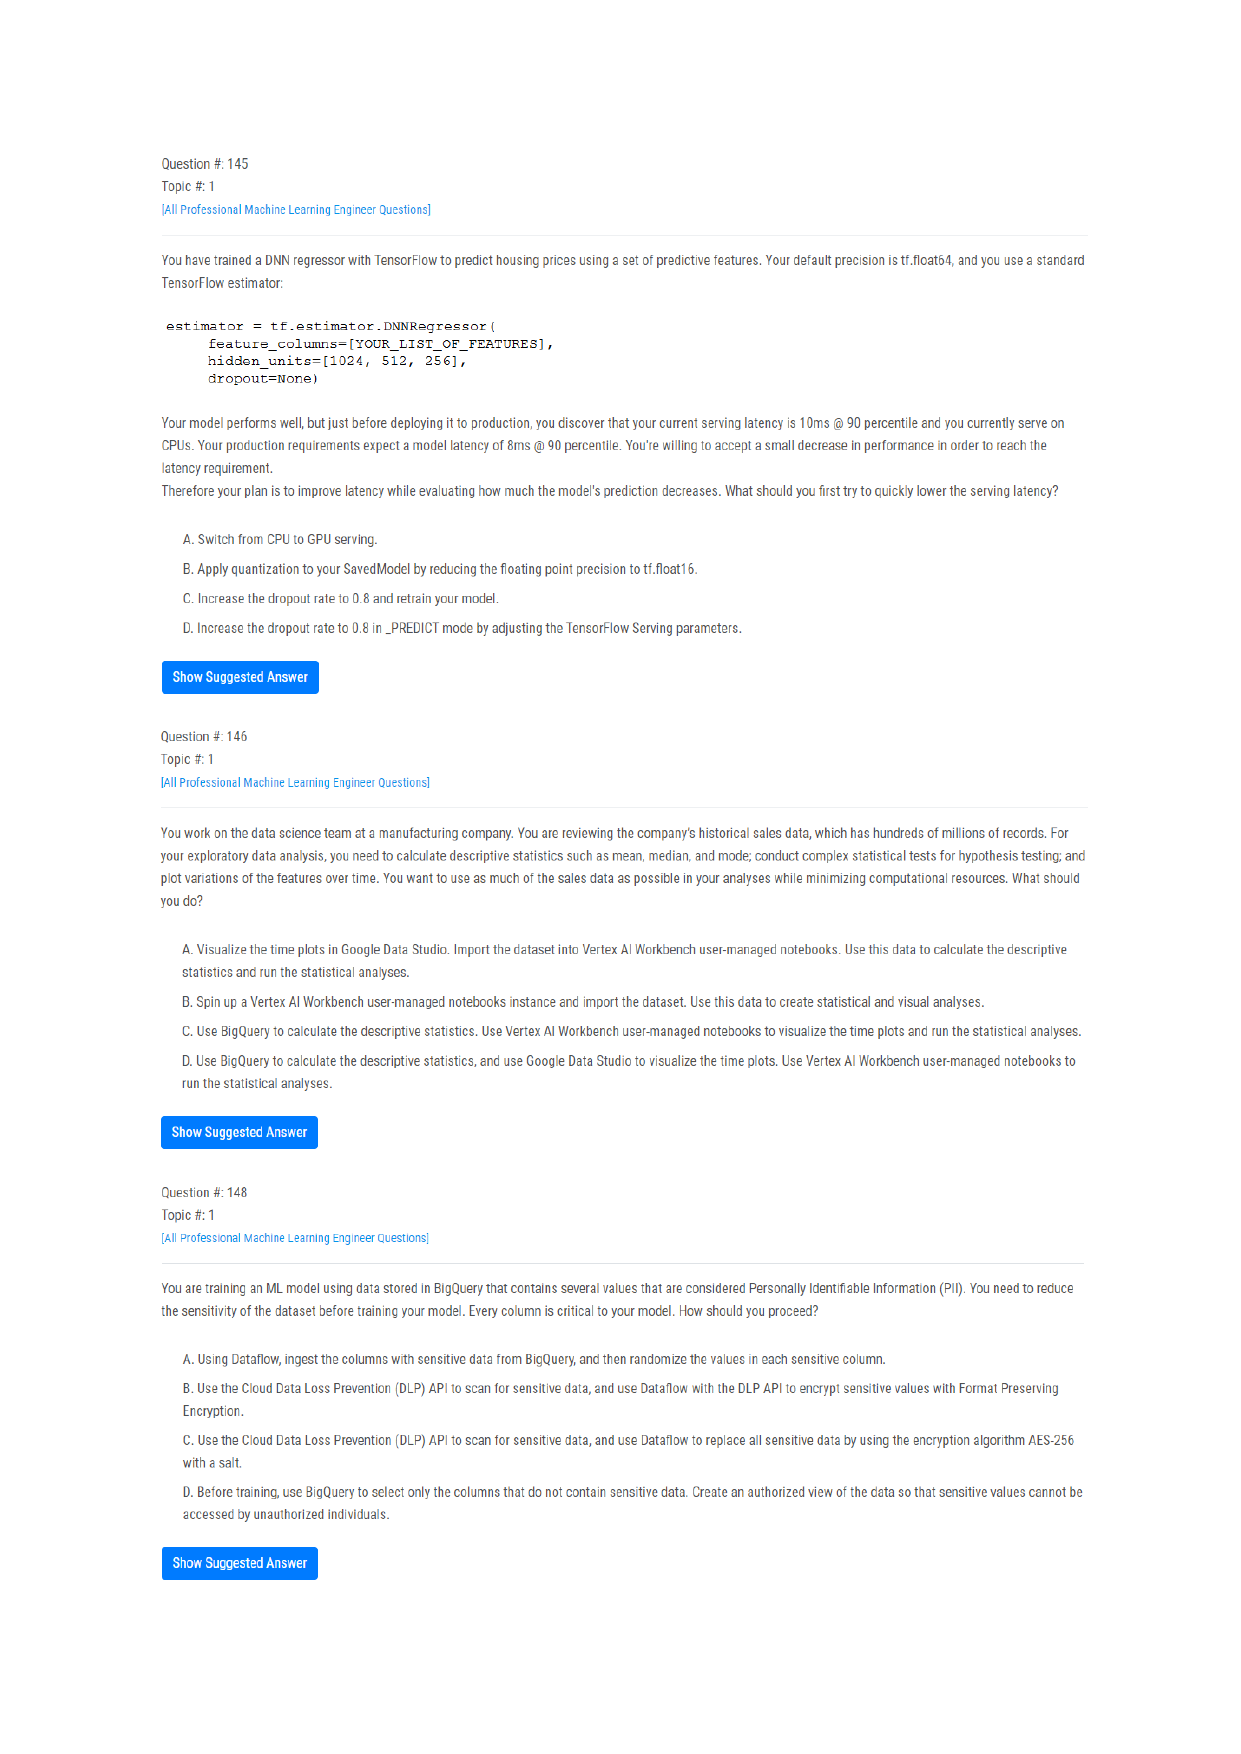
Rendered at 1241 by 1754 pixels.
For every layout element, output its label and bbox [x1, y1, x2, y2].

picture [150, 721, 1091, 1160]
picture [150, 1178, 1091, 1587]
picture [150, 150, 1091, 703]
